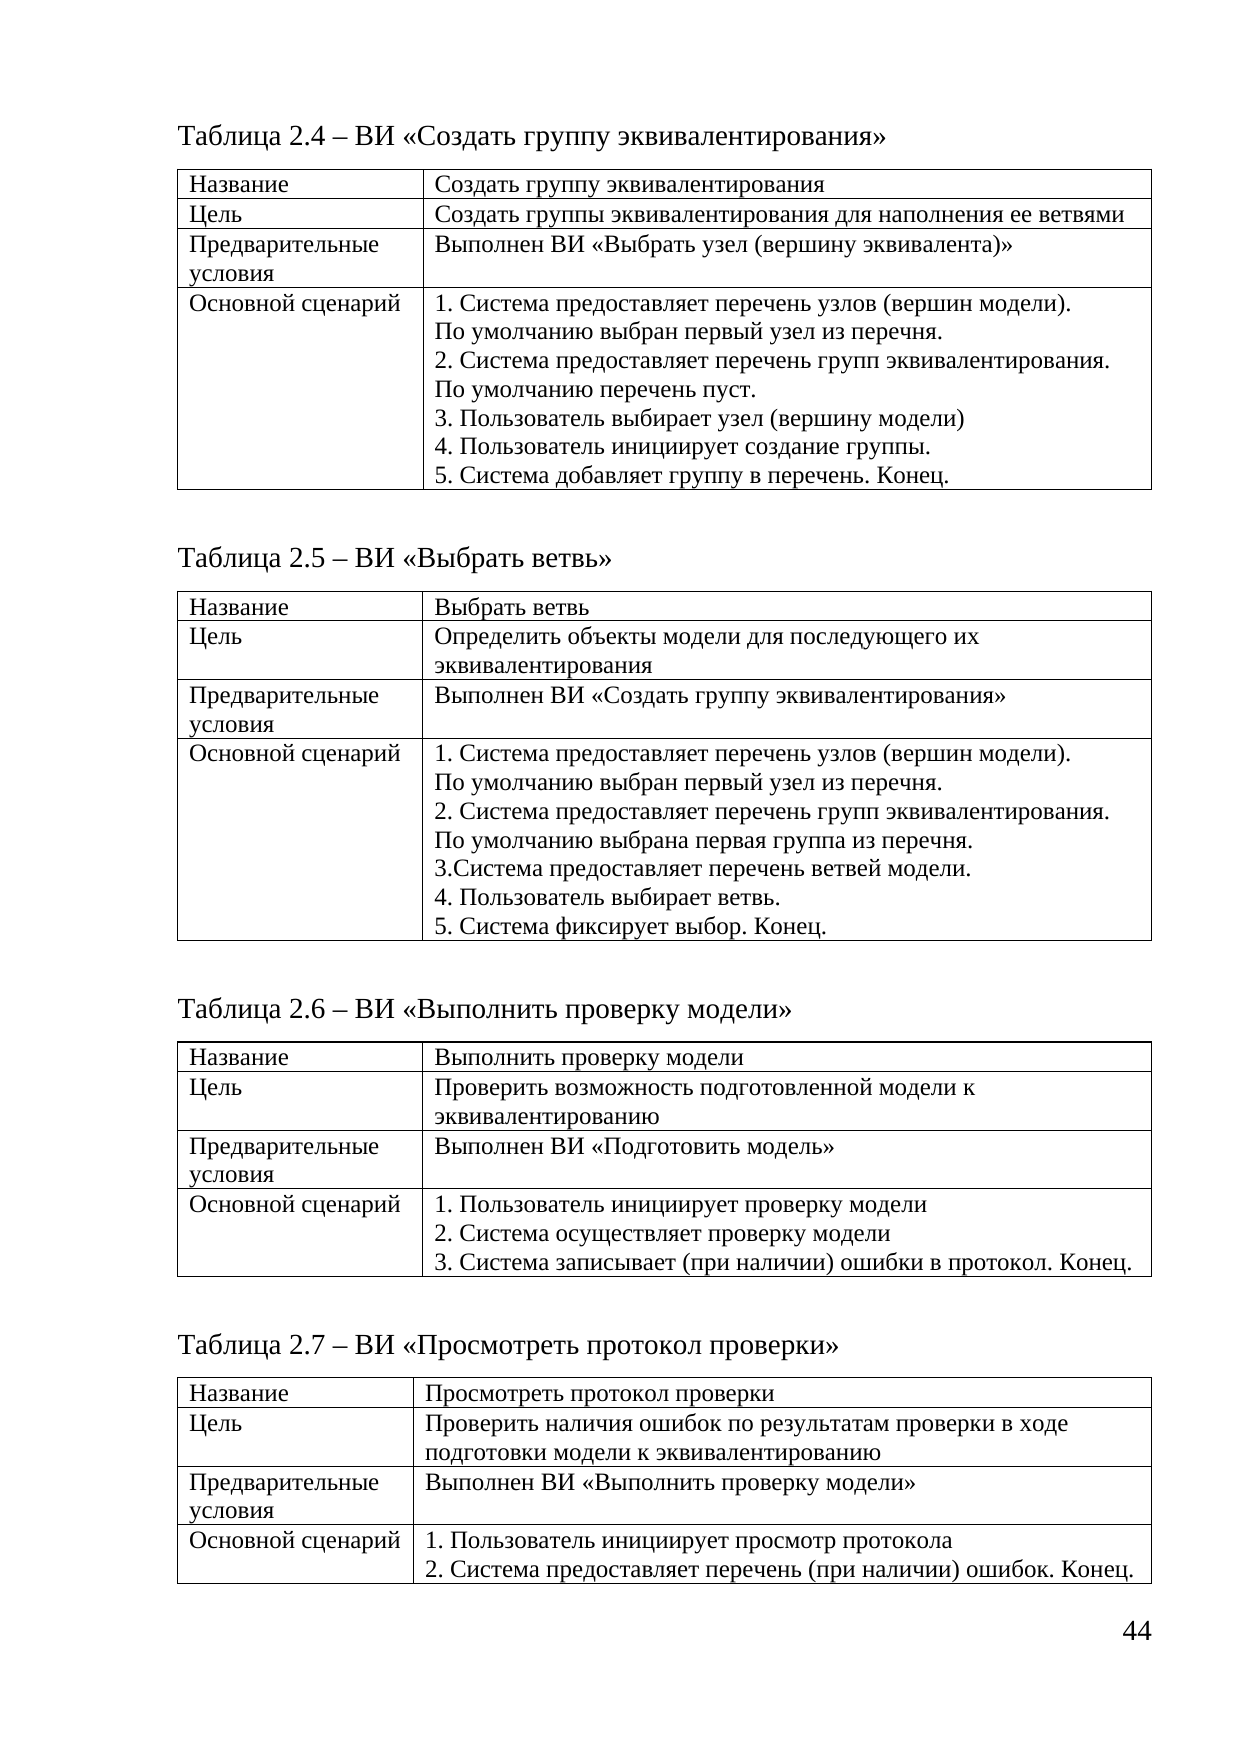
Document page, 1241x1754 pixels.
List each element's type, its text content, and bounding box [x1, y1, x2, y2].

table_cell Предварительные условия [178, 680, 422, 737]
table_cell 1. Система предоставляет перечень узлов (вершин модели). По умолчанию выбран первый узел из перечня. 2. Система предоставляет перечень групп эквивалентирования. По умолчанию выбрана первая группа из перечня. 3.Система предоставляет перечень ветвей модели. 4. Пользователь выбирает ветвь. 5. Система фиксирует выбор. Конец. [423, 739, 1151, 940]
table_cell Основной сценарий [178, 1525, 413, 1583]
table_cell Проверить наличия ошибок по результатам проверки в ходе подготовки модели к эквивалентированию [414, 1408, 1151, 1466]
table_header Выполнить проверку модели [423, 1043, 1151, 1071]
table_cell Цель [178, 1072, 422, 1130]
text Таблица 2.6 – ВИ «Выполнить проверку модели» [177, 991, 1152, 1024]
table_cell Выполнен ВИ «Выбрать узел (вершину эквивалента)» [424, 229, 1151, 287]
table_cell Основной сценарий [178, 1189, 422, 1276]
table_cell 1. Система предоставляет перечень узлов (вершин модели). По умолчанию выбран первый узел из перечня. 2. Система предоставляет перечень групп эквивалентирования. По умолчанию перечень пуст. 3. Пользователь выбирает узел (вершину модели) 4. Пользователь инициирует создание группы. 5. Система добавляет группу в перечень. Конец. [424, 288, 1151, 489]
table_cell Проверить возможность подготовленной модели к эквивалентированию [423, 1072, 1151, 1130]
table_header Создать группу эквивалентирования [424, 170, 1151, 198]
text Таблица 2.5 – ВИ «Выбрать ветвь» [177, 540, 1152, 574]
table_cell Цель [178, 199, 423, 228]
table_cell Основной сценарий [178, 288, 423, 489]
table_cell Выполнен ВИ «Создать группу эквивалентирования» [423, 680, 1151, 737]
table_header Название [178, 592, 422, 620]
table_cell Основной сценарий [178, 739, 422, 940]
table_cell Определить объекты модели для последующего их эквивалентирования [423, 621, 1151, 679]
table_header Название [178, 1043, 422, 1071]
table_cell 1. Пользователь инициирует просмотр протокола 2. Система предоставляет перечень (при наличии) ошибок. Конец. [414, 1525, 1151, 1583]
table_cell 1. Пользователь инициирует проверку модели 2. Система осуществляет проверку модели 3. Система записывает (при наличии) ошибки в протокол. Конец. [423, 1189, 1151, 1276]
table_header Выбрать ветвь [423, 592, 1151, 620]
table_cell Цель [178, 1408, 413, 1466]
table_header Название [178, 1378, 413, 1407]
table_header Просмотреть протокол проверки [414, 1378, 1151, 1407]
table_cell Выполнен ВИ «Выполнить проверку модели» [414, 1467, 1151, 1524]
table_cell Предварительные условия [178, 1131, 422, 1188]
text Таблица 2.7 – ВИ «Просмотреть протокол проверки» [177, 1327, 1152, 1360]
table_cell Цель [178, 621, 422, 679]
table_cell Предварительные условия [178, 1467, 413, 1524]
table_cell Выполнен ВИ «Подготовить модель» [423, 1131, 1151, 1188]
table_cell Предварительные условия [178, 229, 423, 287]
table_header Название [178, 170, 423, 198]
text Таблица 2.4 – ВИ «Создать группу эквивалентирования» [177, 118, 1152, 152]
table_cell Создать группы эквивалентирования для наполнения ее ветвями [424, 199, 1151, 228]
